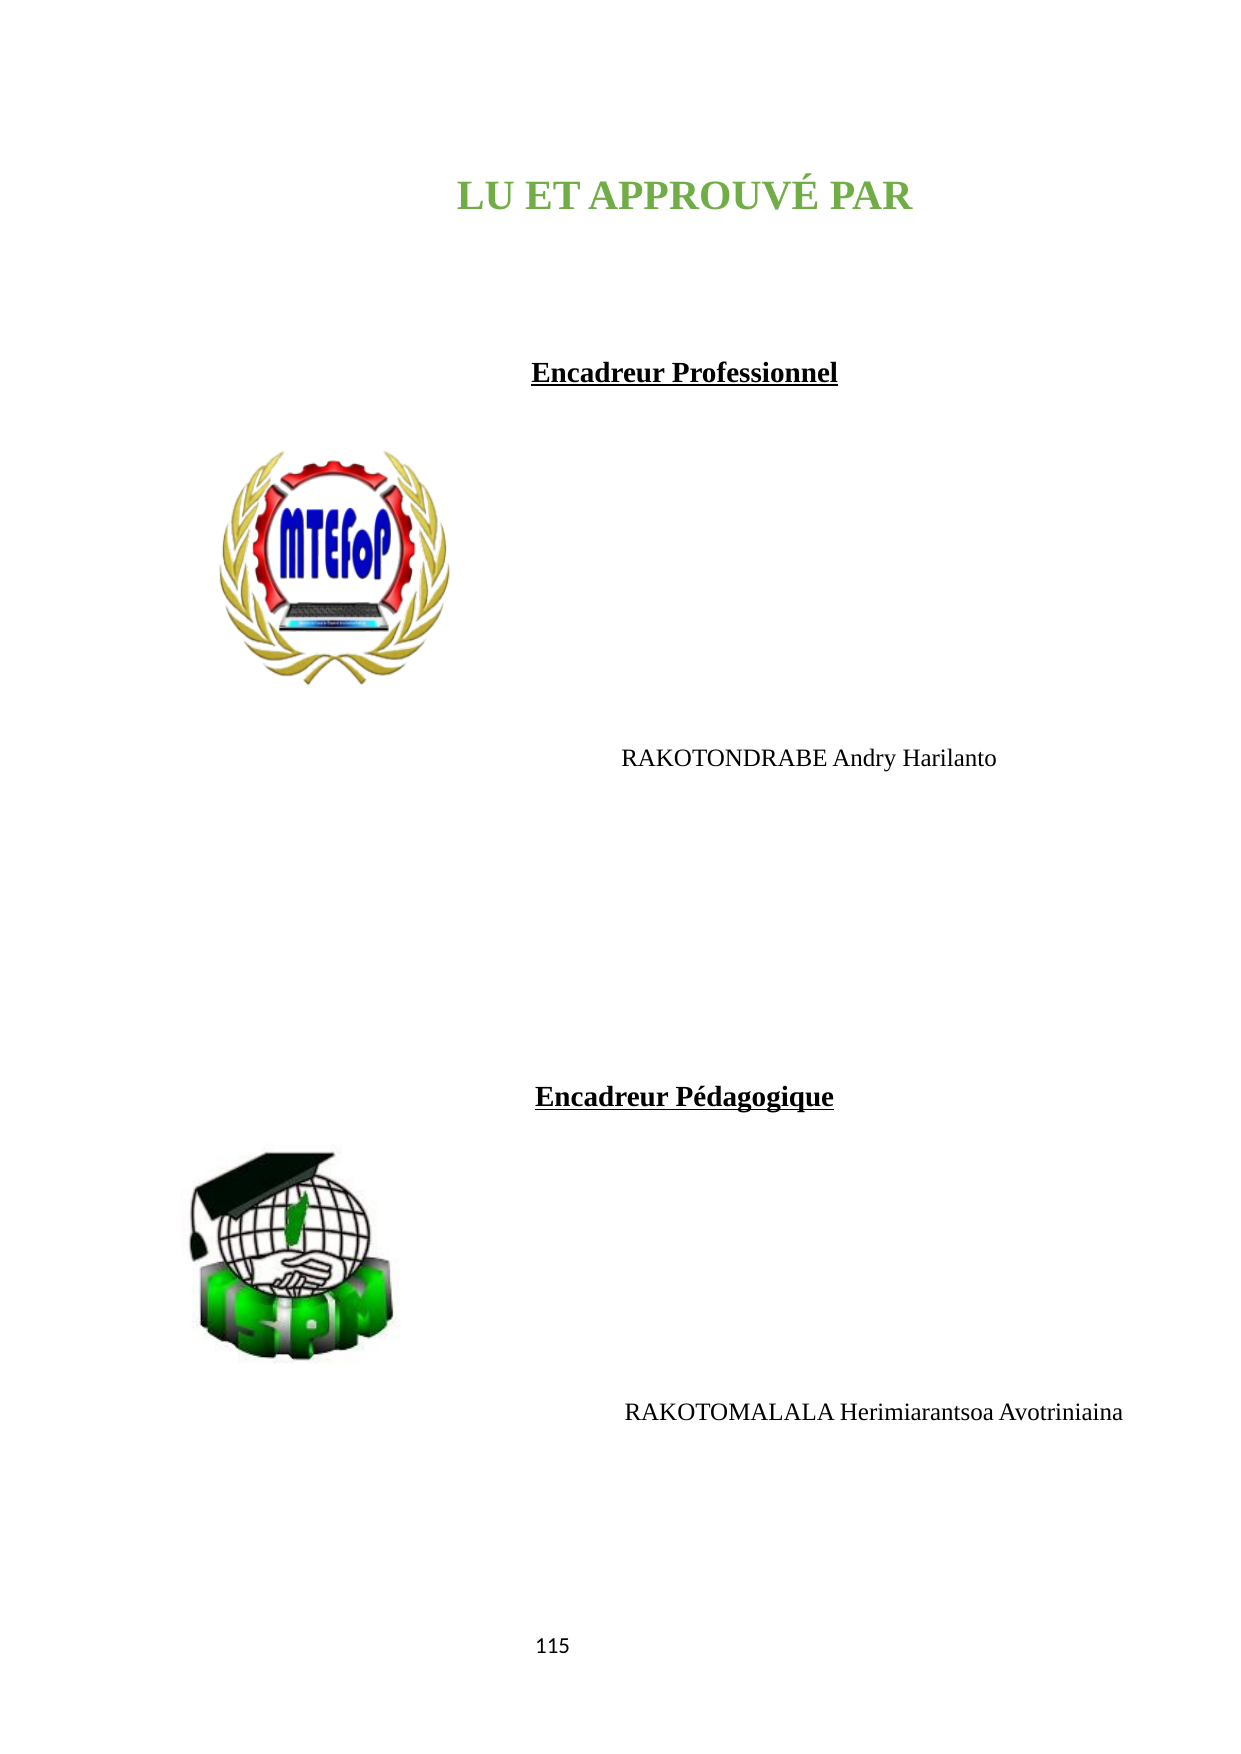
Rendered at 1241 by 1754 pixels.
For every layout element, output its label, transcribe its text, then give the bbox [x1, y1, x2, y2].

picture [146, 1132, 435, 1421]
text Encadreur Pédagogique [147, 1079, 1222, 1113]
text RAKOTONDRABE Andry Harilanto [173, 743, 1222, 772]
picture [189, 421, 478, 710]
subtitle LU ET APPROUVÉ PAR [147, 170, 1222, 218]
text Encadreur Professionnel [147, 355, 1222, 389]
